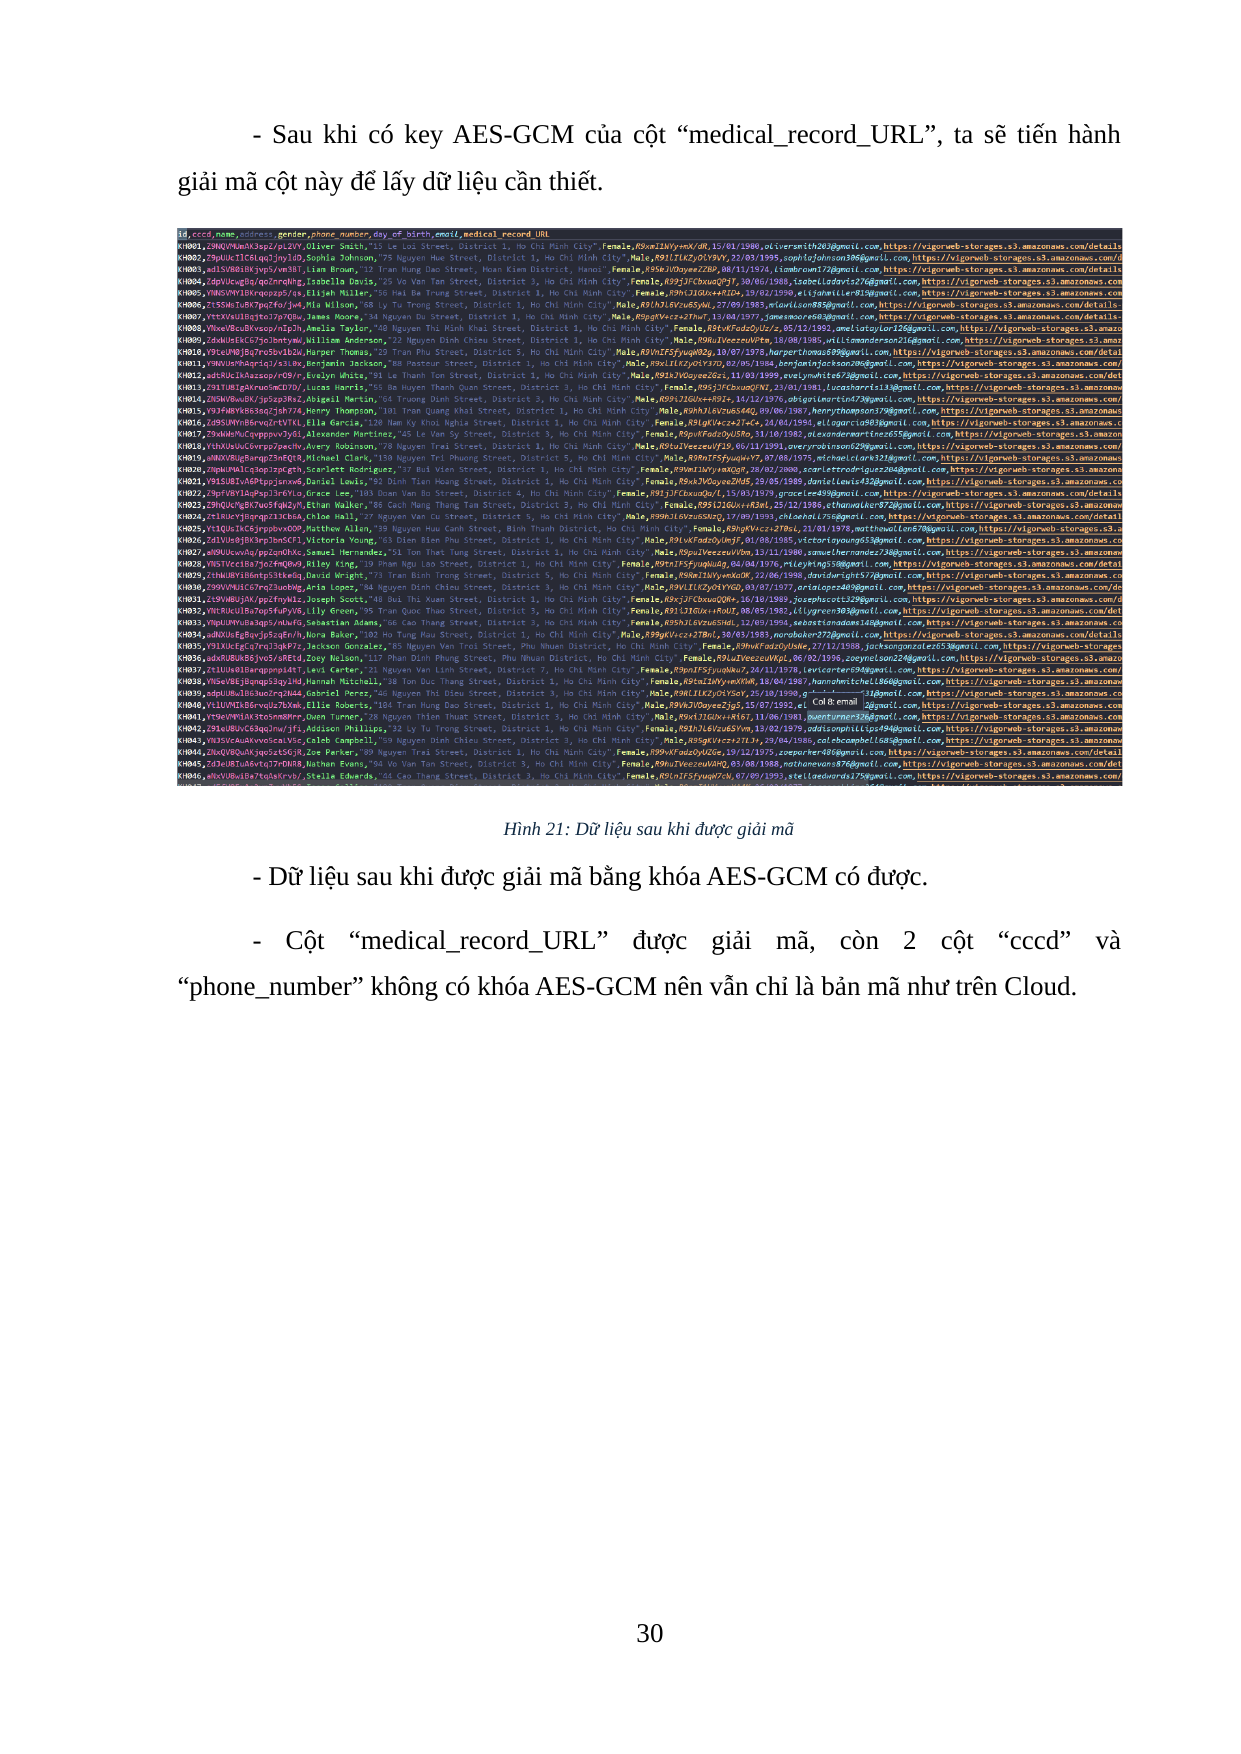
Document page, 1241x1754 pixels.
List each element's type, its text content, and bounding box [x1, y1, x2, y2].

picture [177, 228, 1123, 786]
text - Dữ liệu sau khi được giải mã bằng khóa AES-GCM có được. [177, 861, 1122, 892]
text - Sau khi có key AES-GCM của cột “medical_record_URL”, ta sẽ tiến hành giải mã cột này để lấy dữ liệu cần thiết. [177, 118, 1122, 196]
text Hình 21: Dữ liệu sau khi được giải mã [177, 818, 1122, 840]
text - Cột “medical_record_URL” được giải mã, còn 2 cột “cccd” và “phone_number” không có khóa AES-GCM nên vẫn chỉ là bản mã như trên Cloud. [177, 924, 1122, 1002]
